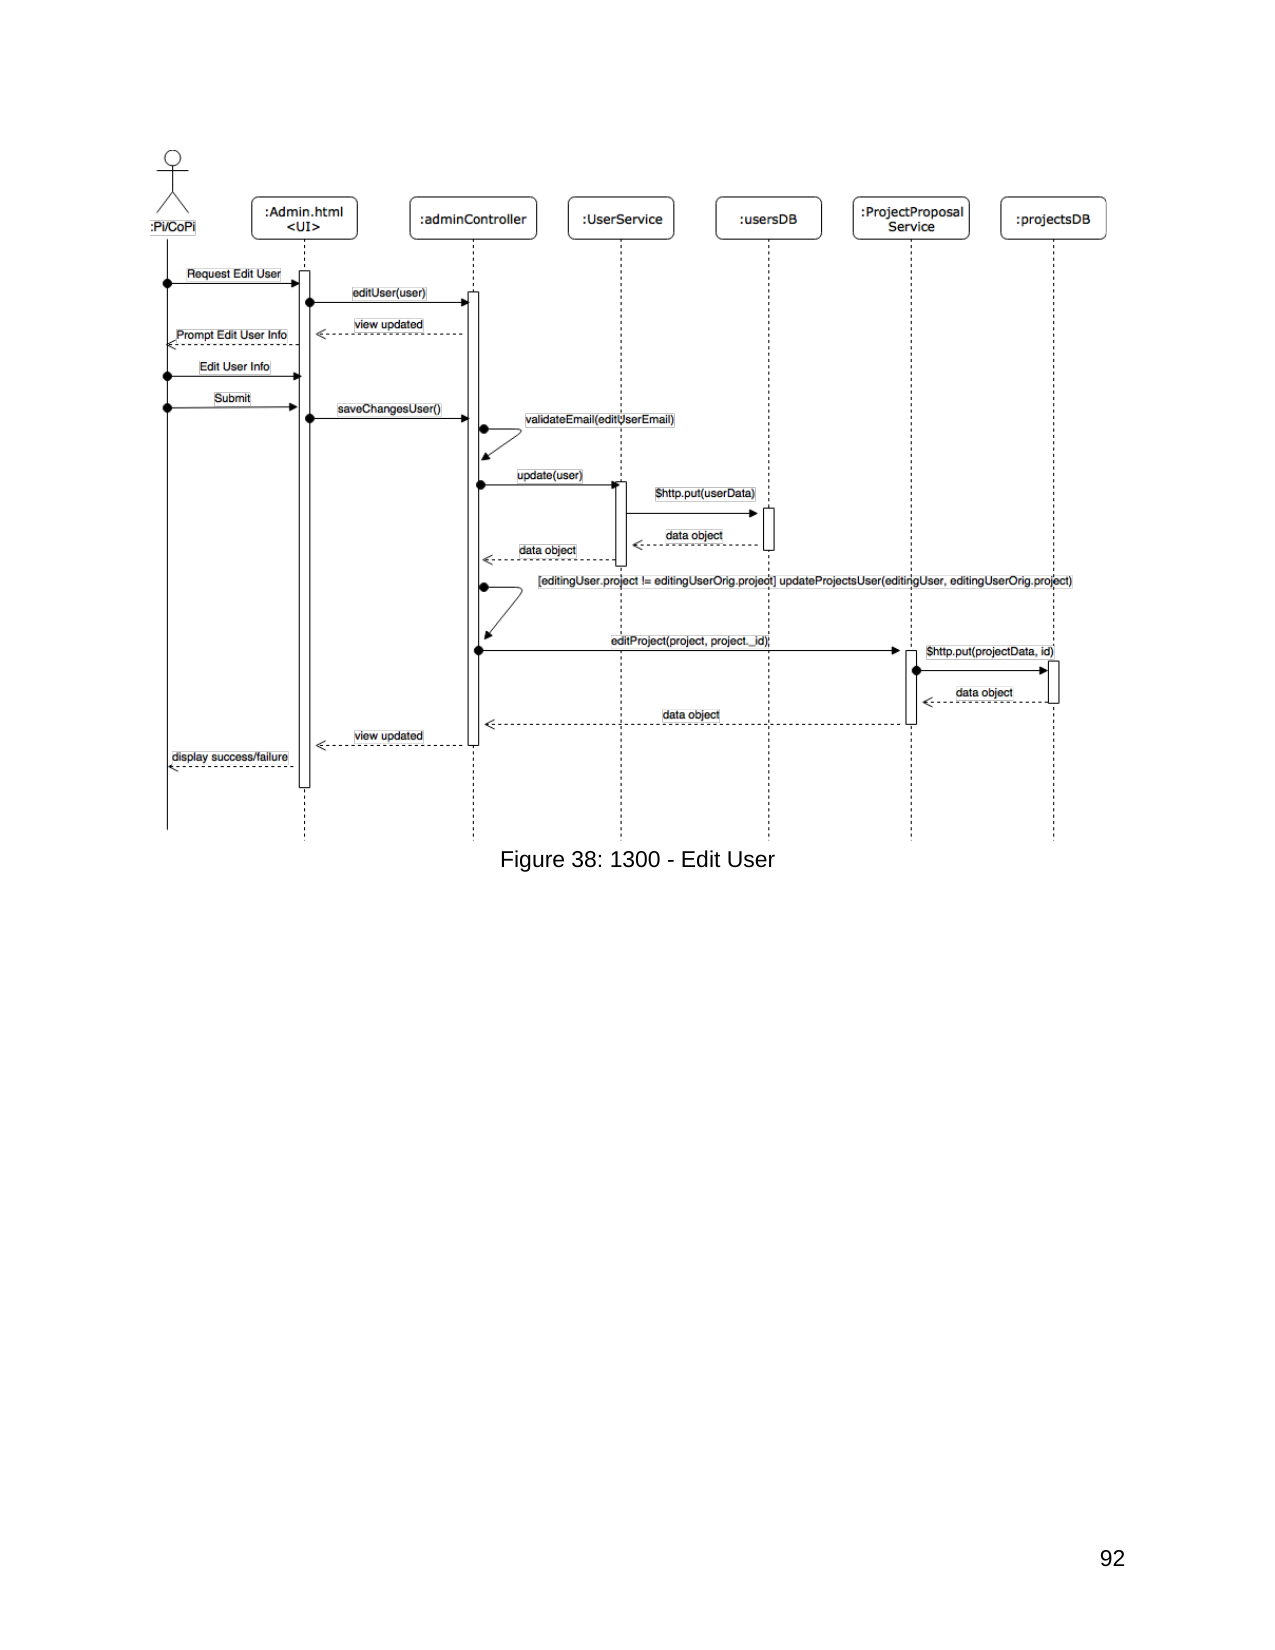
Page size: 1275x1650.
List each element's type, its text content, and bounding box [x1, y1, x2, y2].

picture [150, 150, 1107, 842]
text Figure 38: 1300 - Edit User [150, 846, 1125, 872]
